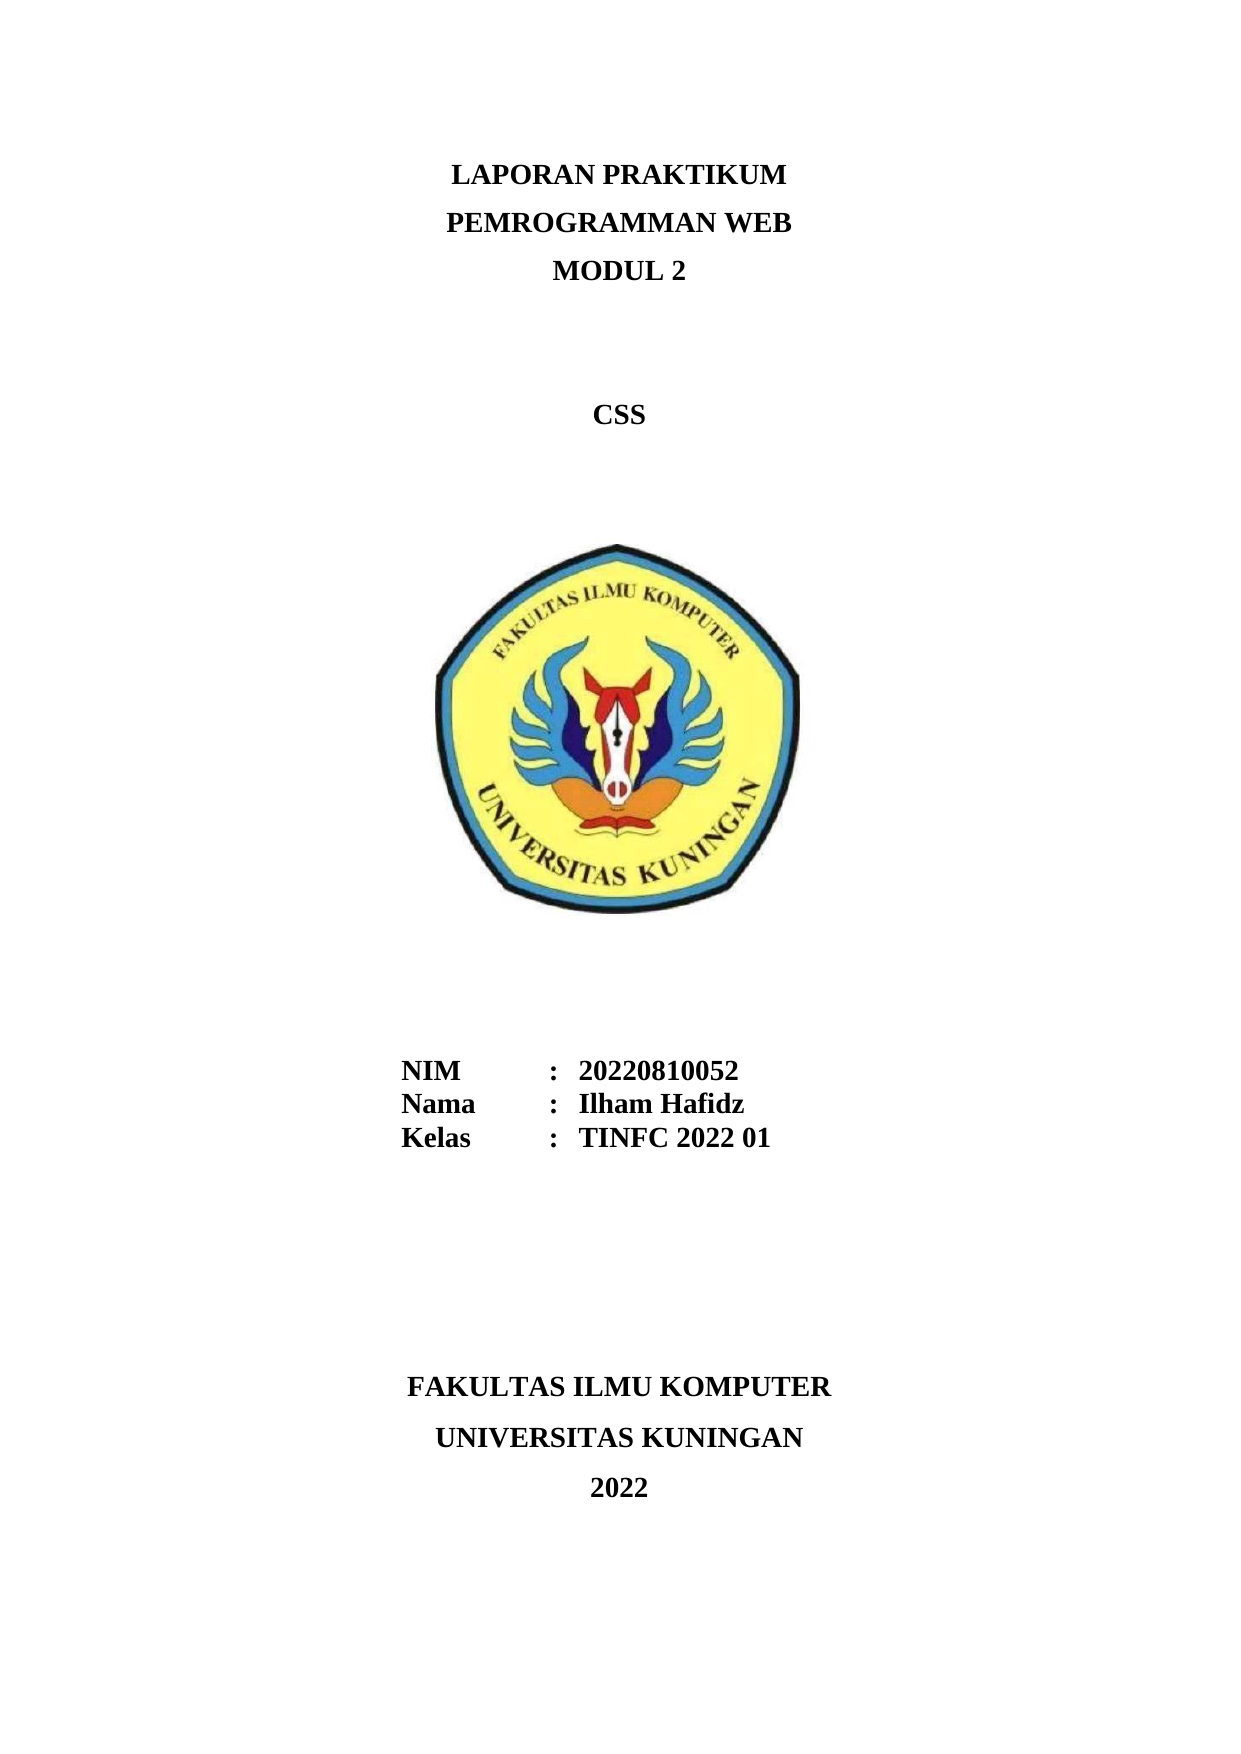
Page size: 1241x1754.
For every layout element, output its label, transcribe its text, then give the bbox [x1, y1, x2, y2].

text Kelas : TINFC 2022 01 [150, 1120, 1088, 1154]
text LAPORAN PRAKTIKUM [150, 157, 1088, 191]
text CSS [150, 397, 1088, 431]
text 2022 [150, 1470, 1088, 1503]
text NIM : 20220810052 [150, 1053, 1088, 1086]
picture [431, 537, 810, 916]
text Nama : Ilham Hafidz [150, 1087, 1088, 1120]
text UNIVERSITAS KUNINGAN [150, 1420, 1088, 1453]
text FAKULTAS ILMU KOMPUTER [150, 1369, 1088, 1403]
text MODUL 2 [150, 253, 1088, 287]
text PEMROGRAMMAN WEB [150, 205, 1088, 239]
